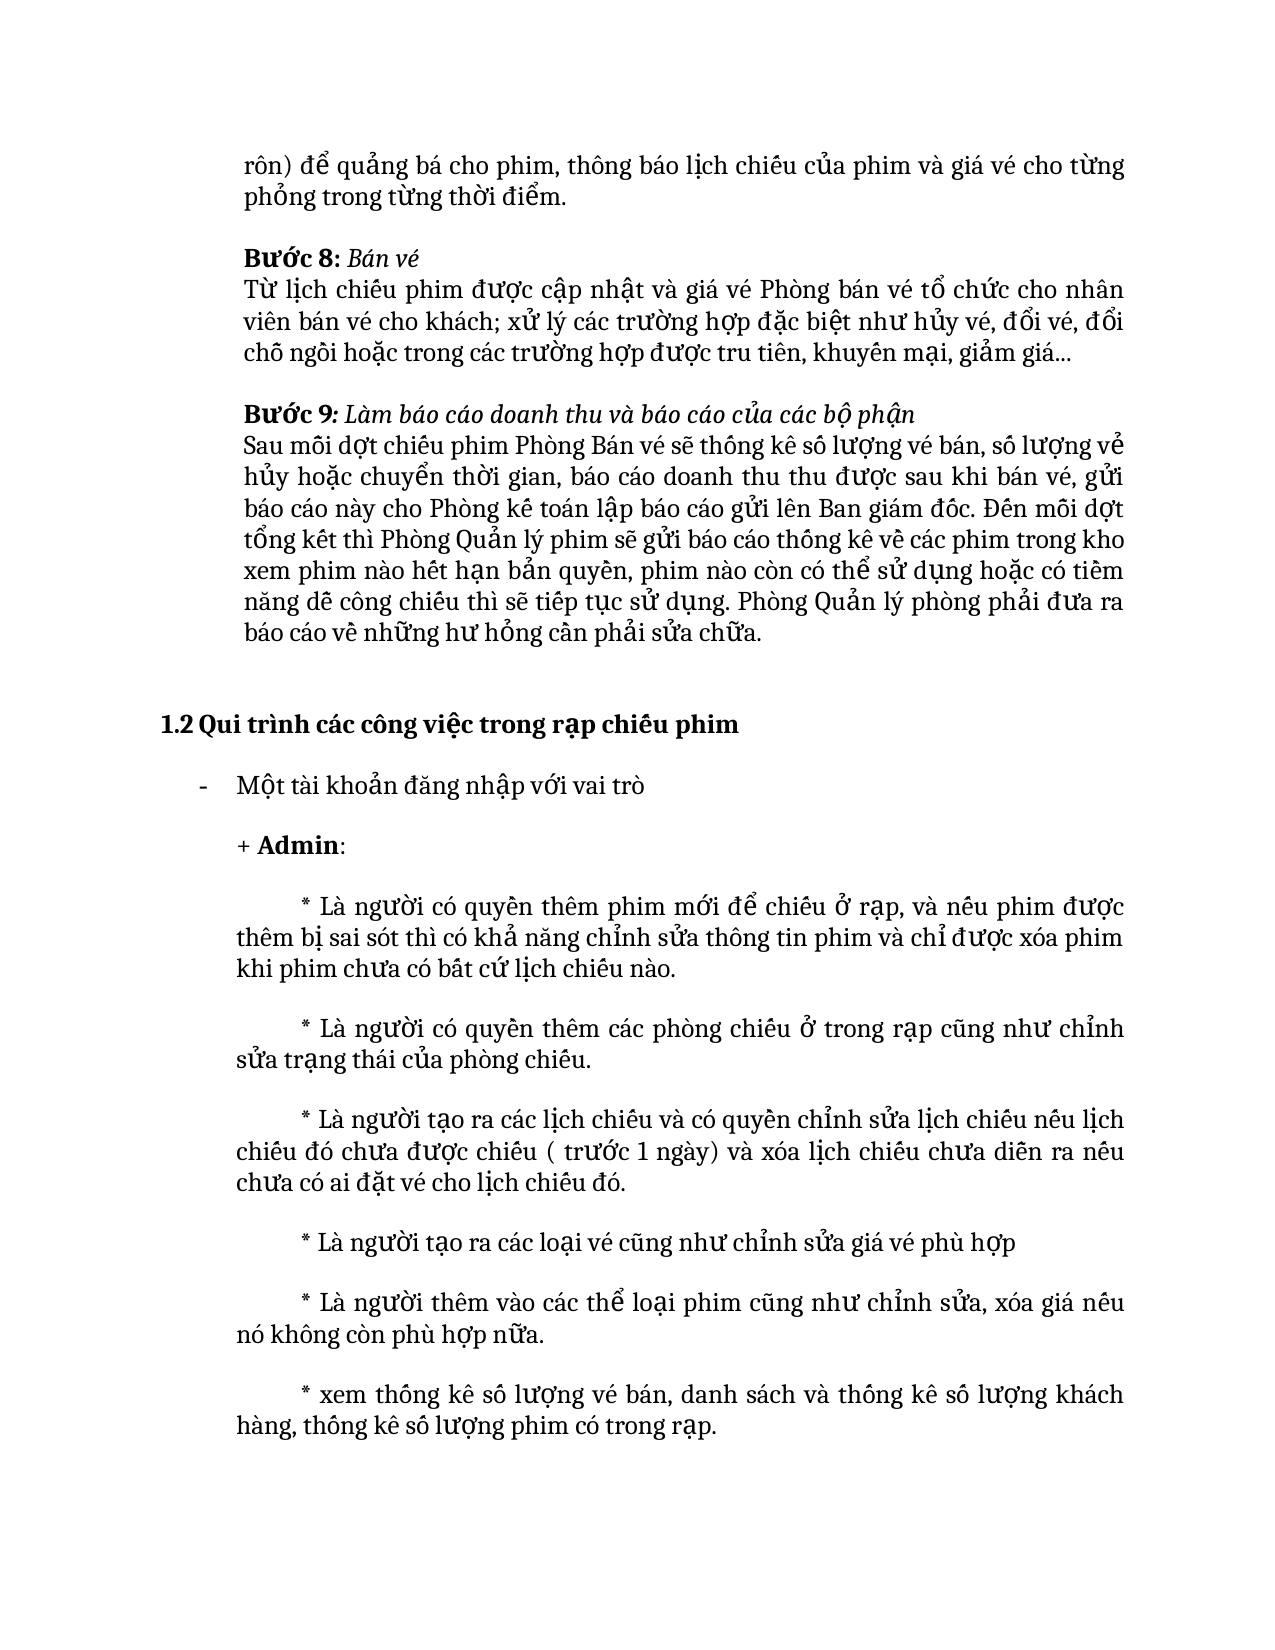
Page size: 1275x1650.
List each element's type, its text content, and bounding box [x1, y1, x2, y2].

text * Là người tạo ra các lịch chiếu và có quyền chỉnh sửa lịch chiếu nếu lịch chiếu đó chưa được chiếu ( trước 1 ngày) và xóa lịch chiếu chưa diễn ra nếu chưa có ai đặt vé cho lịch chiếu đó. [236, 1104, 1125, 1198]
text + Admin: [236, 830, 1125, 861]
list Một tài khoản đăng nhập với vai trò [199, 769, 1125, 801]
text * Là người có quyền thêm các phòng chiếu ở trong rạp cũng như chỉnh sửa trạng thái của phòng chiếu. [236, 1013, 1125, 1075]
list Qui trình các công việc trong rạp chiếu phim [161, 709, 1125, 740]
text Bước 9: Làm báo cáo doanh thu và báo cáo của các bộ phận [244, 399, 1125, 430]
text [244, 150, 1125, 212]
text * Là người thêm vào các thể loại phim cũng như chỉnh sửa, xóa giá nếu nó không còn phù hợp nữa. [236, 1287, 1125, 1350]
text Từ lịch chiếu phim được cập nhật và giá vé Phòng bán vé tổ chức cho nhân viên bán vé cho khách; xử lý các trường hợp đặc biệt như hủy vé, đổi vé, đổi chỗ ngồi hoặc trong các trường hợp được tru tiên, khuyến mại, giảm giá... [244, 274, 1125, 368]
text Bước 8: Bán vé [244, 243, 1125, 274]
text Sau mỗi dợt chiếu phim Phòng Bán vé sẽ thống kê số lượng vé bán, số lượng vẻ hủy hoặc chuyển thời gian, báo cáo doanh thu thu được sau khi bán vé, gửi báo cáo này cho Phòng kế toán lập báo cáo gửi lên Ban giám đốc. Đến mỗi dợt tổng kết thì Phòng Quản lý phim sẽ gửi báo cáo thống kê về các phim trong kho xem phim nào hết hạn bản quyền, phim nào còn có thể sử dụng hoặc có tiềm năng dễ công chiếu thì sẽ tiếp tục sử dụng. Phòng Quản lý phòng phải đưa ra báo cáo về những hư hỏng cần phải sửa chữa. [244, 430, 1125, 648]
text * Là người tạo ra các loại vé cũng như chỉnh sửa giá vé phù hợp [236, 1227, 1125, 1258]
text * xem thống kê số lượng vé bán, danh sách và thống kê số lượng khách hàng, thống kê số lượng phim có trong rạp. [236, 1379, 1125, 1441]
text * Là người có quyền thêm phim mới để chiếu ở rạp, và nếu phim được thêm bị sai sót thì có khả năng chỉnh sửa thông tin phim và chỉ được xóa phim khi phim chưa có bất cứ lịch chiếu nào. [236, 891, 1125, 984]
